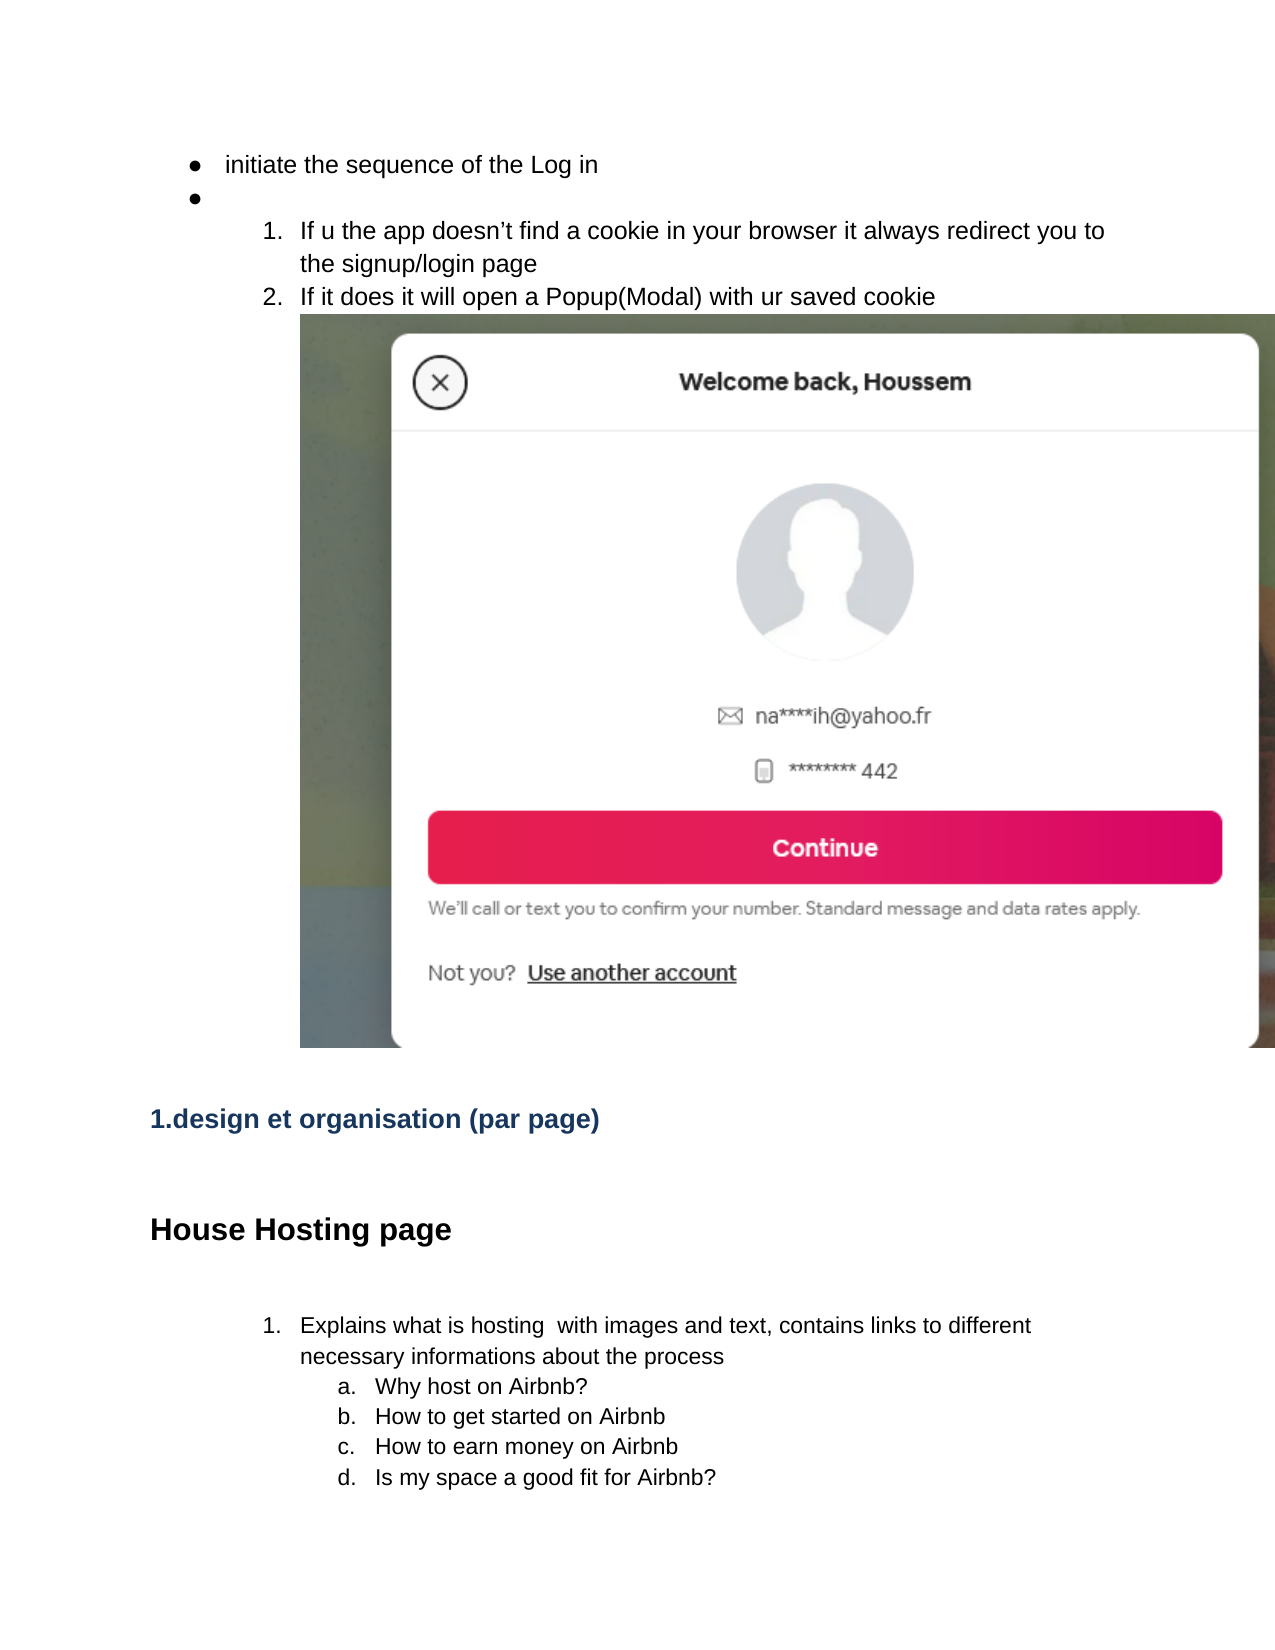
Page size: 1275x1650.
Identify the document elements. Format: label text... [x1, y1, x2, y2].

text House Hosting page [150, 1211, 1125, 1247]
list How to earn money on Airbnb [337, 1433, 1125, 1460]
text 1.design et organisation (par page) [150, 1103, 1125, 1134]
list How to get started on Airbnb [337, 1403, 1125, 1429]
list Explains what is hosting with images and text, contains links to different necessary informations about the process [262, 1312, 1125, 1369]
picture [300, 314, 1275, 1048]
list Why host on Airbnb? [337, 1373, 1125, 1399]
list initiate the sequence of the Log in [187, 150, 1125, 179]
list Is my space a good fit for Airbnb? [337, 1463, 1125, 1490]
list If u the app doesn’t find a cookie in your browser it always redirect you to the signup/login page [262, 216, 1125, 278]
